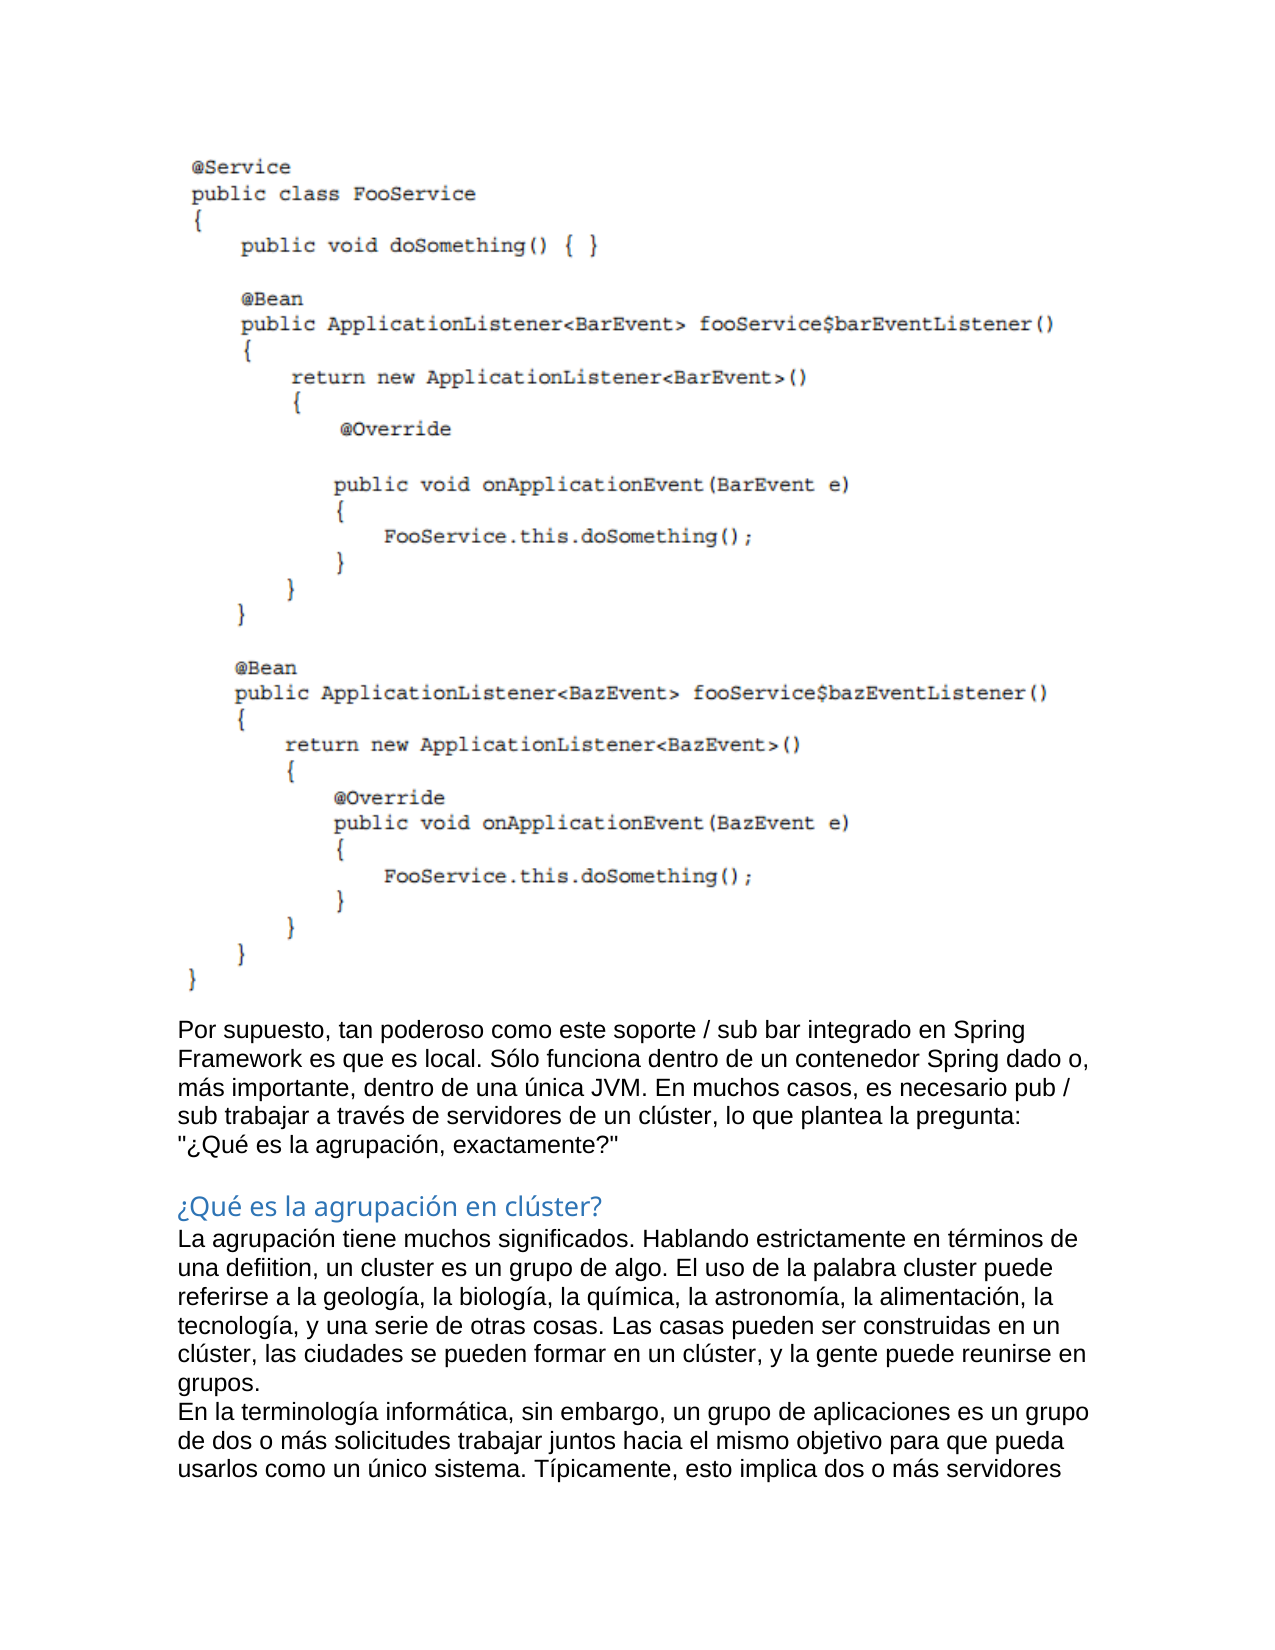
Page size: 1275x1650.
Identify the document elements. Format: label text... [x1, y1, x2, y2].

text Por supuesto, tan poderoso como este soporte / sub bar integrado en Spring Framework es que es local. Sólo funciona dentro de un contenedor Spring dado o, más importante, dentro de una única JVM. En muchos casos, es necesario pub / sub trabajar a través de servidores de un clúster, lo que plantea la pregunta: "¿Qué es la agrupación, exactamente?" [177, 1015, 1098, 1159]
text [177, 1397, 1098, 1483]
text ¿Qué es la agrupación en clúster? La agrupación tiene muchos significados. Hablando estrictamente en términos de una defiition, un cluster es un grupo de algo. El uso de la palabra cluster puede referirse a la geología, la biología, la química, la astronomía, la alimentación, la tecnología, y una serie de otras cosas. Las casas pueden ser construidas en un clúster, las ciudades se pueden formar en un clúster, y la gente puede reunirse en grupos. [177, 1187, 1098, 1397]
picture [177, 463, 1054, 997]
picture [177, 147, 1065, 445]
